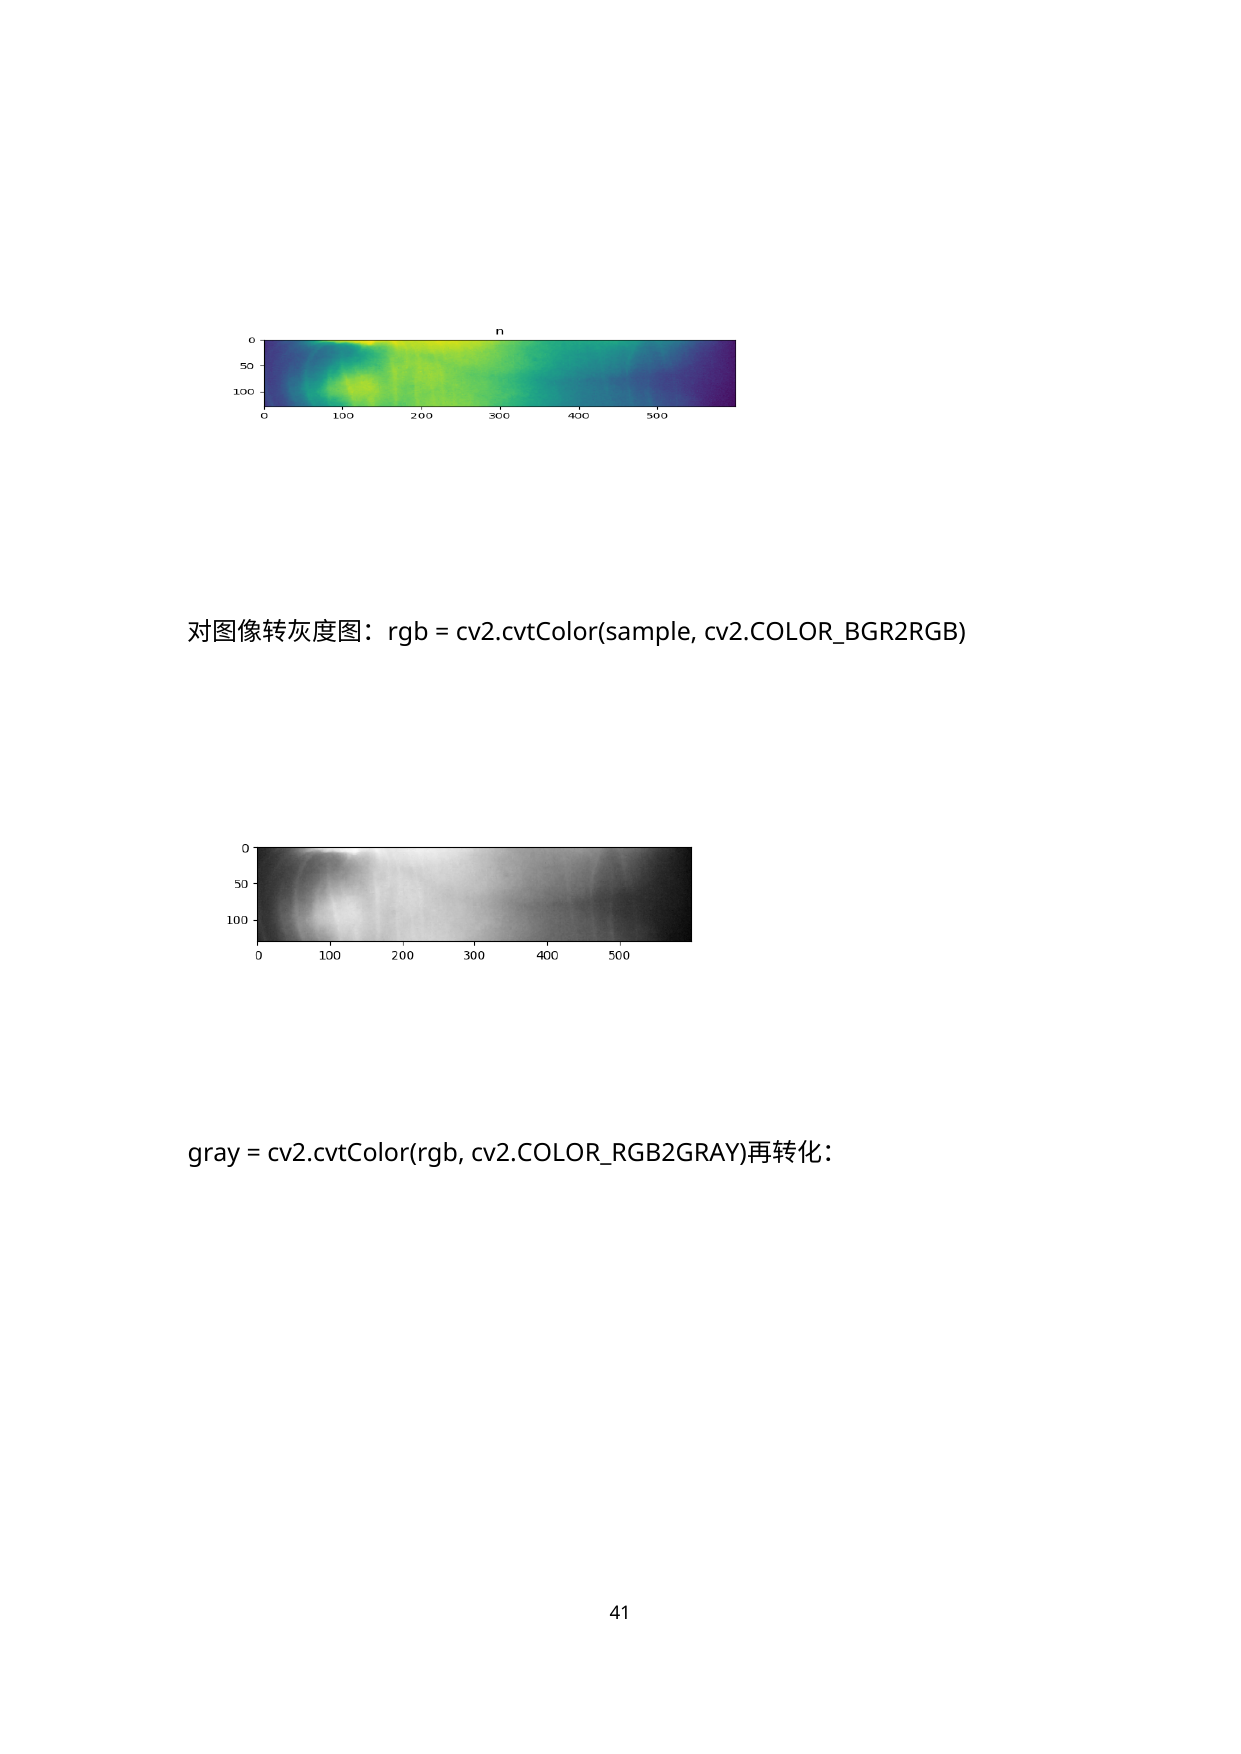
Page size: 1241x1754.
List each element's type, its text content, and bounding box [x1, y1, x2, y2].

text 对图像转灰度图：rgb = cv2.cvtColor(sample, cv2.COLOR_BGR2RGB) [187, 597, 1053, 662]
picture [187, 681, 747, 1102]
text gray = cv2.cvtColor(rgb, cv2.COLOR_RGB2GRAY)再转化： [187, 1118, 1053, 1183]
picture [187, 171, 796, 571]
